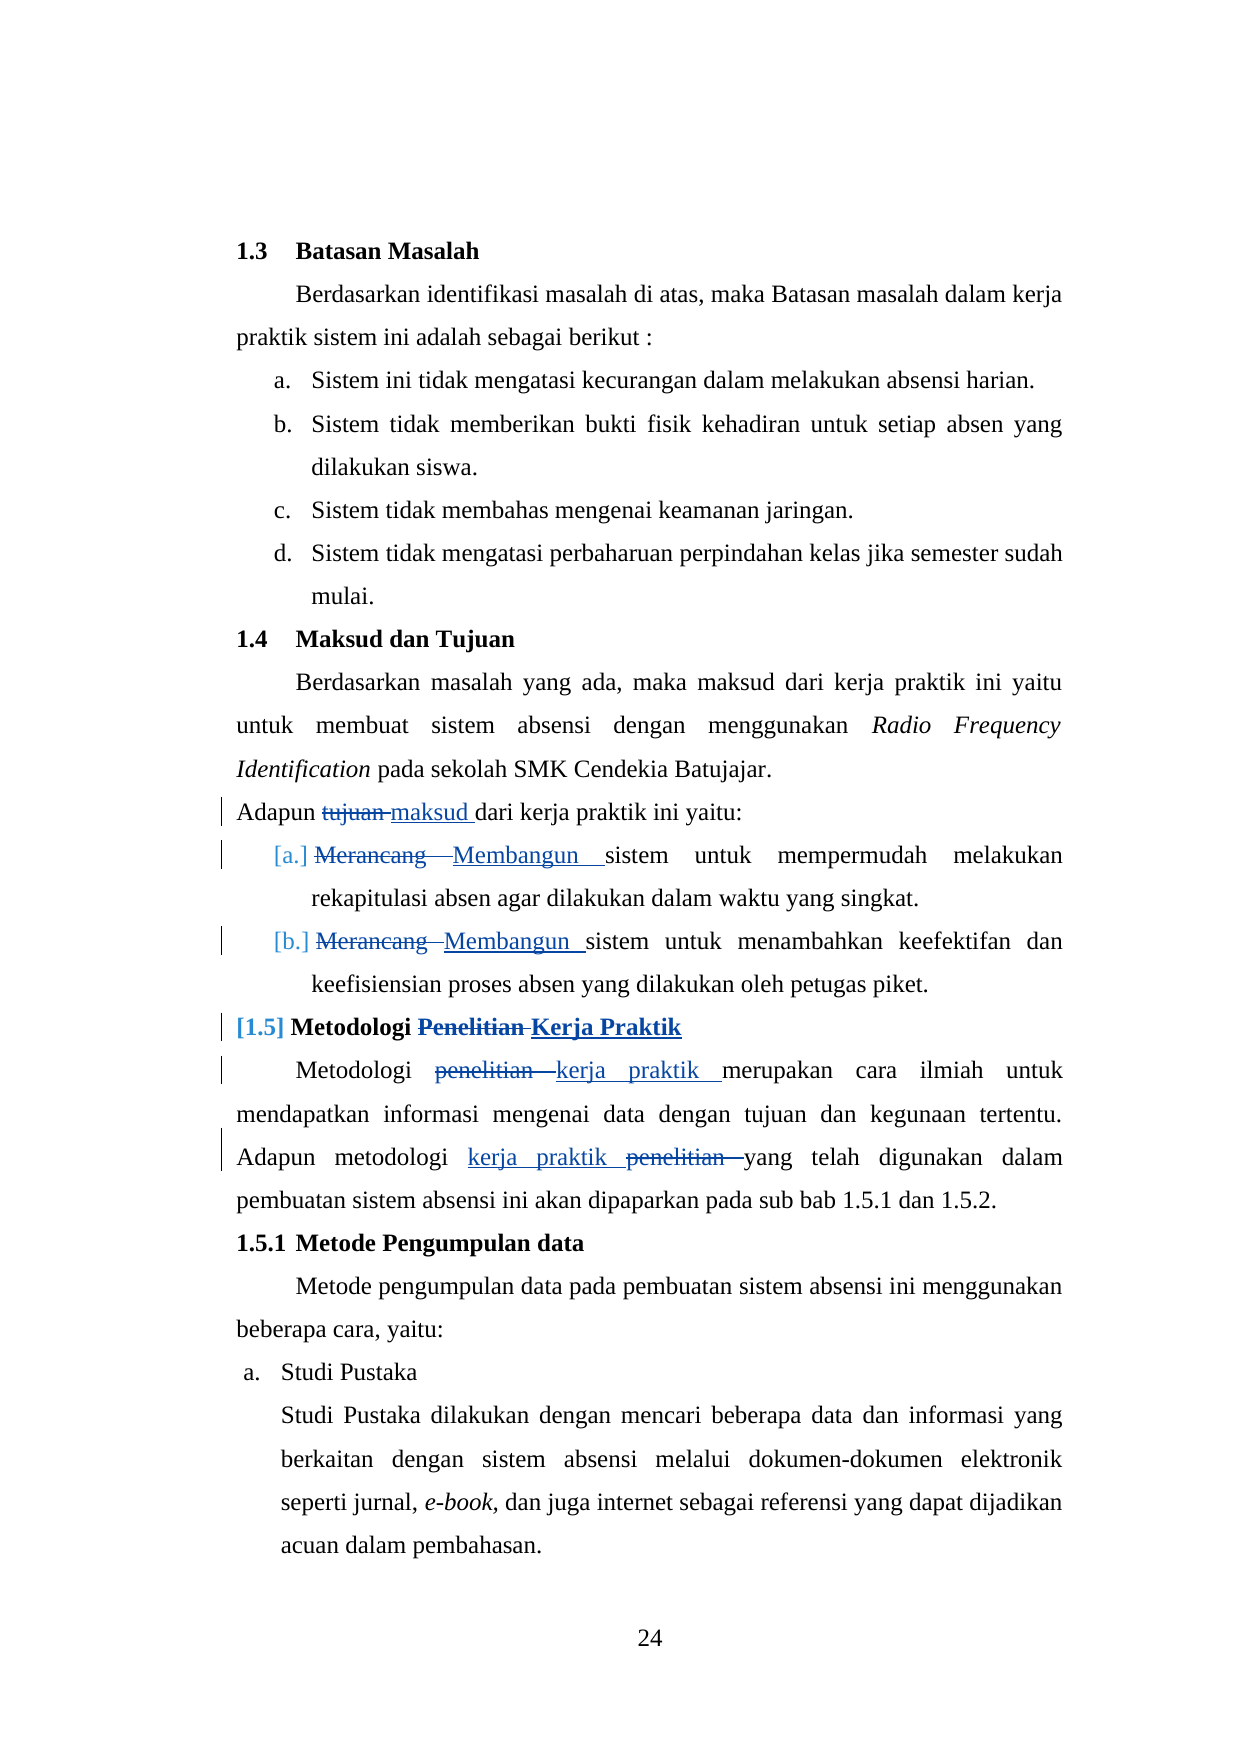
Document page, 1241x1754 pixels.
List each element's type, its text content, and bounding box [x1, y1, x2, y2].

list Sistem tidak memberikan bukti fisik kehadiran untuk setiap absen yang dilakukan siswa. [274, 409, 1063, 481]
text Metodologi merupakan cara ilmiah untuk mendapatkan informasi mengenai data dengan tujuan dan kegunaan tertentu. Adapun metodologi yang telah digunakan dalam pembuatan sistem absensi ini akan dipaparkan pada sub bab 1.5.1 dan 1.5.2. [236, 1056, 1063, 1214]
list Sistem ini tidak mengatasi kecurangan dalam melakukan absensi harian. [274, 366, 1063, 394]
subtitle Metodologi [236, 1012, 1063, 1041]
subtitle Metode Pengumpulan data [236, 1228, 1063, 1257]
list Sistem tidak membahas mengenai keamanan jaringan. [274, 495, 1063, 524]
list Adapun dari kerja praktik ini yaitu: [236, 797, 1063, 826]
subtitle Maksud dan Tujuan [236, 624, 1063, 653]
text Metode pengumpulan data pada pembuatan sistem absensi ini menggunakan beberapa cara, yaitu: [236, 1271, 1063, 1343]
list Sistem tidak mengatasi perbaharuan perpindahan kelas jika semester sudah mulai. [274, 538, 1063, 610]
list sistem untuk menambahkan keefektifan dan keefisiensian proses absen yang dilakukan oleh petugas piket. [274, 926, 1063, 998]
text Berdasarkan identifikasi masalah di atas, maka Batasan masalah dalam kerja praktik sistem ini adalah sebagai berikut : [236, 279, 1063, 351]
list Studi Pustaka dilakukan dengan mencari beberapa data dan informasi yang berkaitan dengan sistem absensi melalui dokumen-dokumen elektronik seperti jurnal, e-book, dan juga internet sebagai referensi yang dapat dijadikan acuan dalam pembahasan. [281, 1401, 1063, 1559]
list Studi Pustaka [243, 1357, 1063, 1386]
list sistem untuk mempermudah melakukan rekapitulasi absen agar dilakukan dalam waktu yang singkat. [274, 840, 1063, 912]
subtitle Batasan Masalah [236, 236, 1063, 265]
list Berdasarkan masalah yang ada, maka maksud dari kerja praktik ini yaitu untuk membuat sistem absensi dengan menggunakan Radio Frequency Identification pada sekolah SMK Cendekia Batujajar. [236, 667, 1063, 782]
